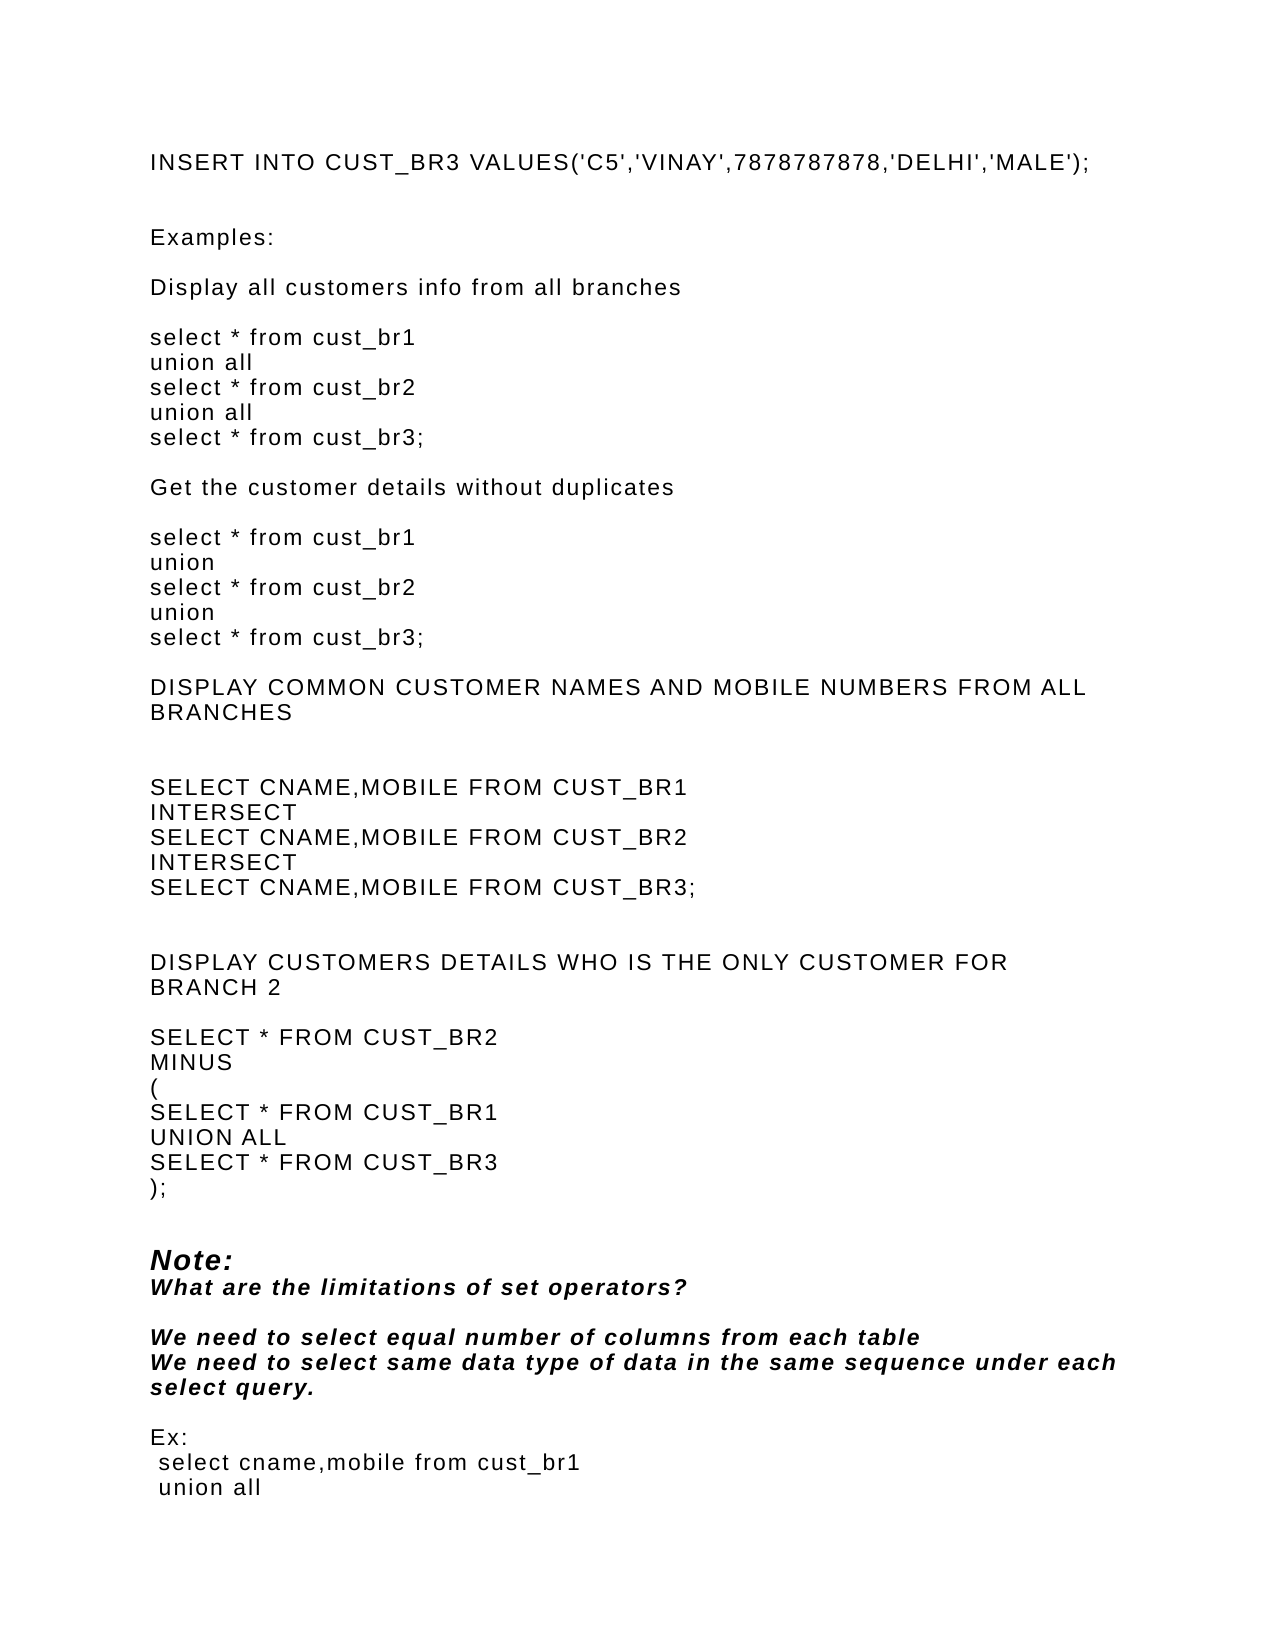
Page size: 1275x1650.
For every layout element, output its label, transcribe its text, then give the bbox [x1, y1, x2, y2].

text union all [150, 1475, 1125, 1500]
text select * from cust_br1 [150, 325, 1125, 350]
text SELECT * FROM CUST_BR1 [150, 1100, 1125, 1125]
text SELECT * FROM CUST_BR2 [150, 1025, 1125, 1050]
text ); [150, 1175, 1125, 1200]
text We need to select equal number of columns from each table [150, 1325, 1125, 1350]
text Get the customer details without duplicates [150, 475, 1125, 500]
text SELECT CNAME,MOBILE FROM CUST_BR3; [150, 875, 1125, 900]
text union [150, 600, 1125, 625]
text union [150, 550, 1125, 575]
text MINUS [150, 1050, 1125, 1075]
text select cname,mobile from cust_br1 [150, 1450, 1125, 1475]
text INTERSECT [150, 800, 1125, 825]
text select * from cust_br1 [150, 525, 1125, 550]
text Examples: [150, 225, 1125, 250]
text We need to select same data type of data in the same sequence under each select query. [150, 1350, 1125, 1400]
text SELECT * FROM CUST_BR3 [150, 1150, 1125, 1175]
text union all [150, 400, 1125, 425]
text What are the limitations of set operators? [150, 1275, 1125, 1300]
text SELECT CNAME,MOBILE FROM CUST_BR2 [150, 825, 1125, 850]
text INSERT INTO CUST_BR3 VALUES('C5','VINAY',7878787878,'DELHI','MALE'); [150, 150, 1125, 175]
text INTERSECT [150, 850, 1125, 875]
text ( [150, 1075, 1125, 1100]
text union all [150, 350, 1125, 375]
text DISPLAY COMMON CUSTOMER NAMES AND MOBILE NUMBERS FROM ALL BRANCHES [150, 675, 1125, 725]
text select * from cust_br3; [150, 425, 1125, 450]
text UNION ALL [150, 1125, 1125, 1150]
text DISPLAY CUSTOMERS DETAILS WHO IS THE ONLY CUSTOMER FOR BRANCH 2 [150, 950, 1125, 1000]
text select * from cust_br3; [150, 625, 1125, 650]
text select * from cust_br2 [150, 375, 1125, 400]
text select * from cust_br2 [150, 575, 1125, 600]
text Display all customers info from all branches [150, 275, 1125, 300]
text SELECT CNAME,MOBILE FROM CUST_BR1 [150, 775, 1125, 800]
text Note: [150, 1250, 1125, 1275]
text Ex: [150, 1425, 1125, 1450]
